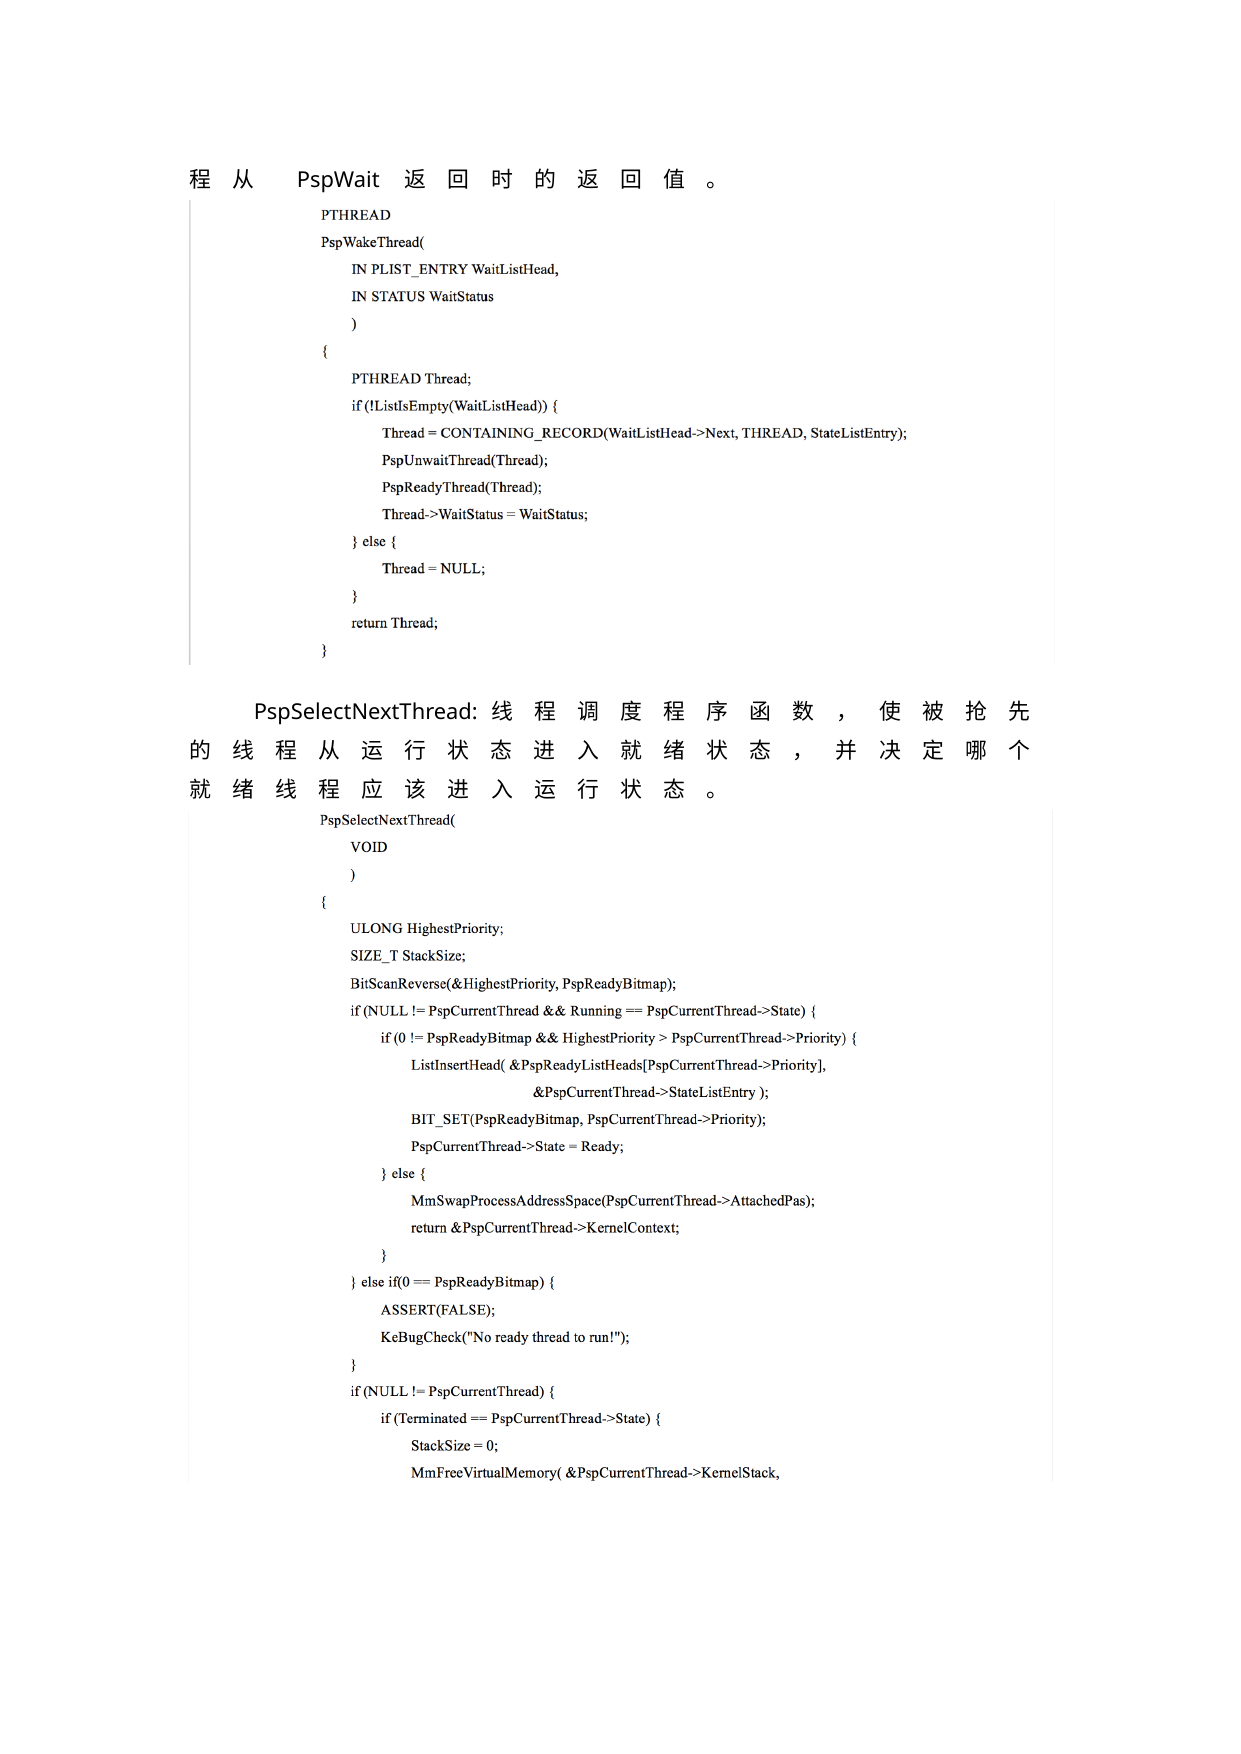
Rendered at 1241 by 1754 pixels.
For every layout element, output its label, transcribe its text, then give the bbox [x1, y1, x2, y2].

text PspSelectNextThread:线程调度程序函数，使被抢先的线程从运行状态进入就绪状态，并决定哪个就绪线程应该进入运行状态。 [189, 693, 1051, 804]
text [189, 162, 1051, 194]
picture [188, 200, 1055, 665]
picture [188, 810, 1053, 1482]
